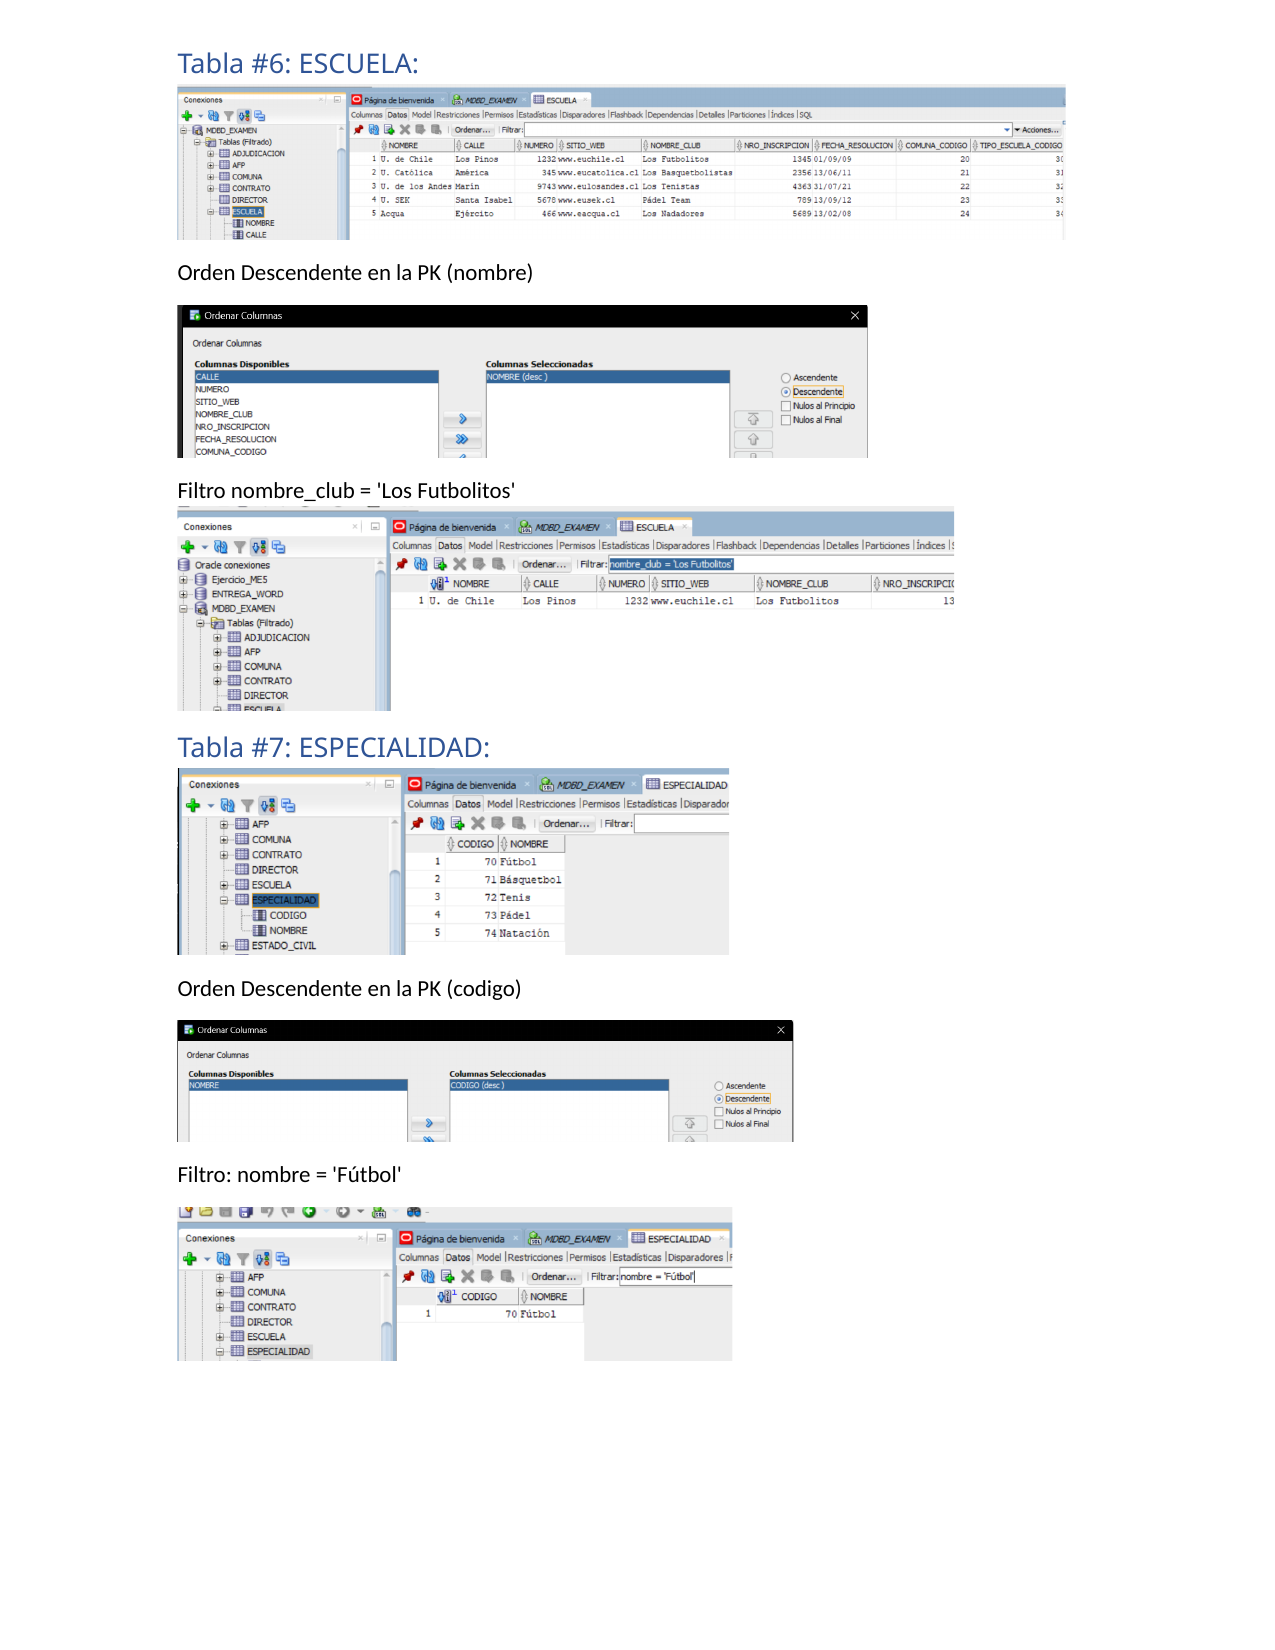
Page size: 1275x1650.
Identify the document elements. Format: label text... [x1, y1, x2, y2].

picture [177, 768, 730, 955]
picture [177, 305, 868, 458]
subtitle Tabla #6: ESCUELA: [177, 44, 1167, 81]
picture [177, 506, 955, 711]
picture [177, 1207, 733, 1361]
subtitle Tabla #7: ESPECIALIDAD: [177, 729, 1167, 766]
text Orden Descendente en la PK (codigo) [177, 974, 1167, 1002]
text Filtro: nombre = 'Fútbol' [177, 1160, 1167, 1188]
picture [177, 84, 1066, 240]
text Orden Descendente en la PK (nombre) [177, 258, 1167, 286]
picture [177, 1020, 794, 1142]
